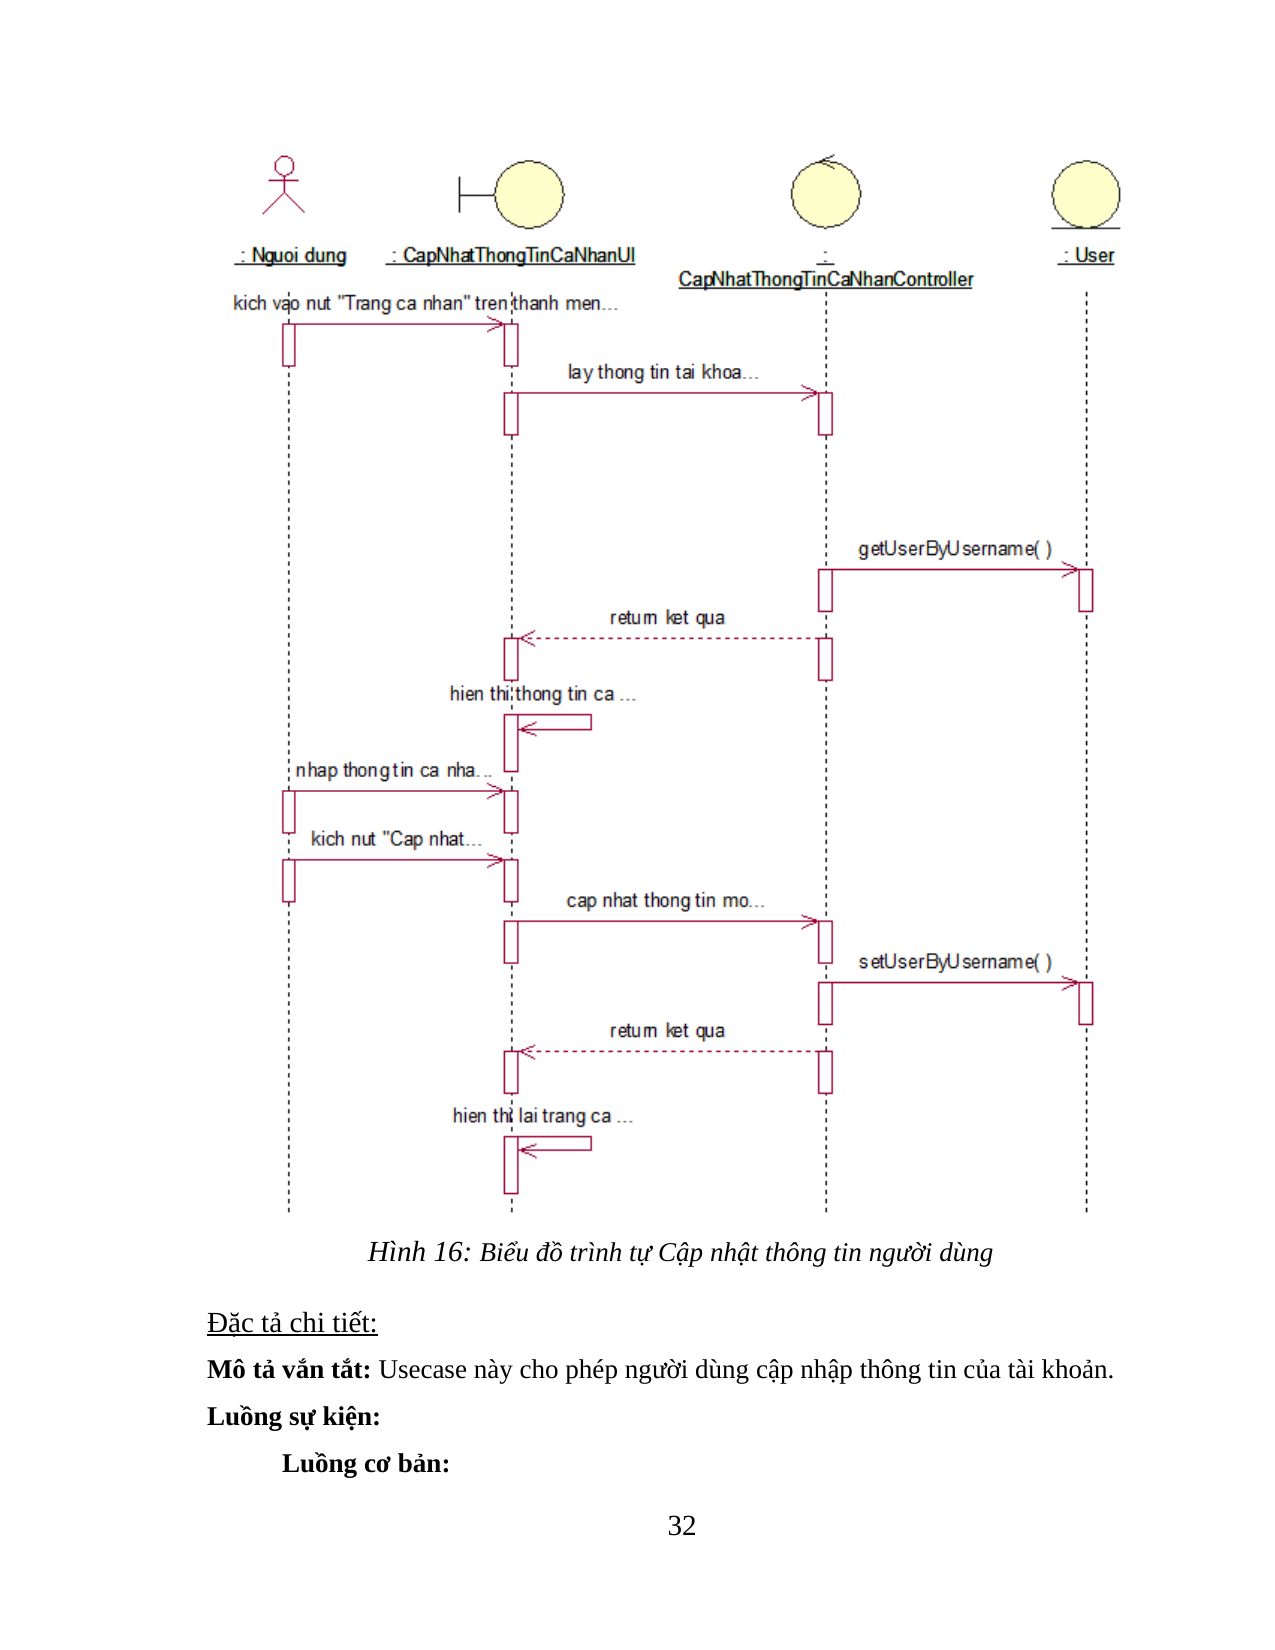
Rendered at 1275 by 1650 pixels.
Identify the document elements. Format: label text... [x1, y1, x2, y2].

text Hình 16: Biểu đồ trình tự Cập nhật thông tin người dùng [207, 1234, 1157, 1267]
picture [224, 147, 1140, 1217]
text Mô tả vắn tắt: Usecase này cho phép người dùng cập nhập thông tin của tài khoản. [207, 1353, 1157, 1385]
text Luồng sự kiện: [207, 1400, 1157, 1431]
text Đặc tả chi tiết: [207, 1305, 1157, 1338]
text Luồng cơ bản: [207, 1447, 1157, 1478]
